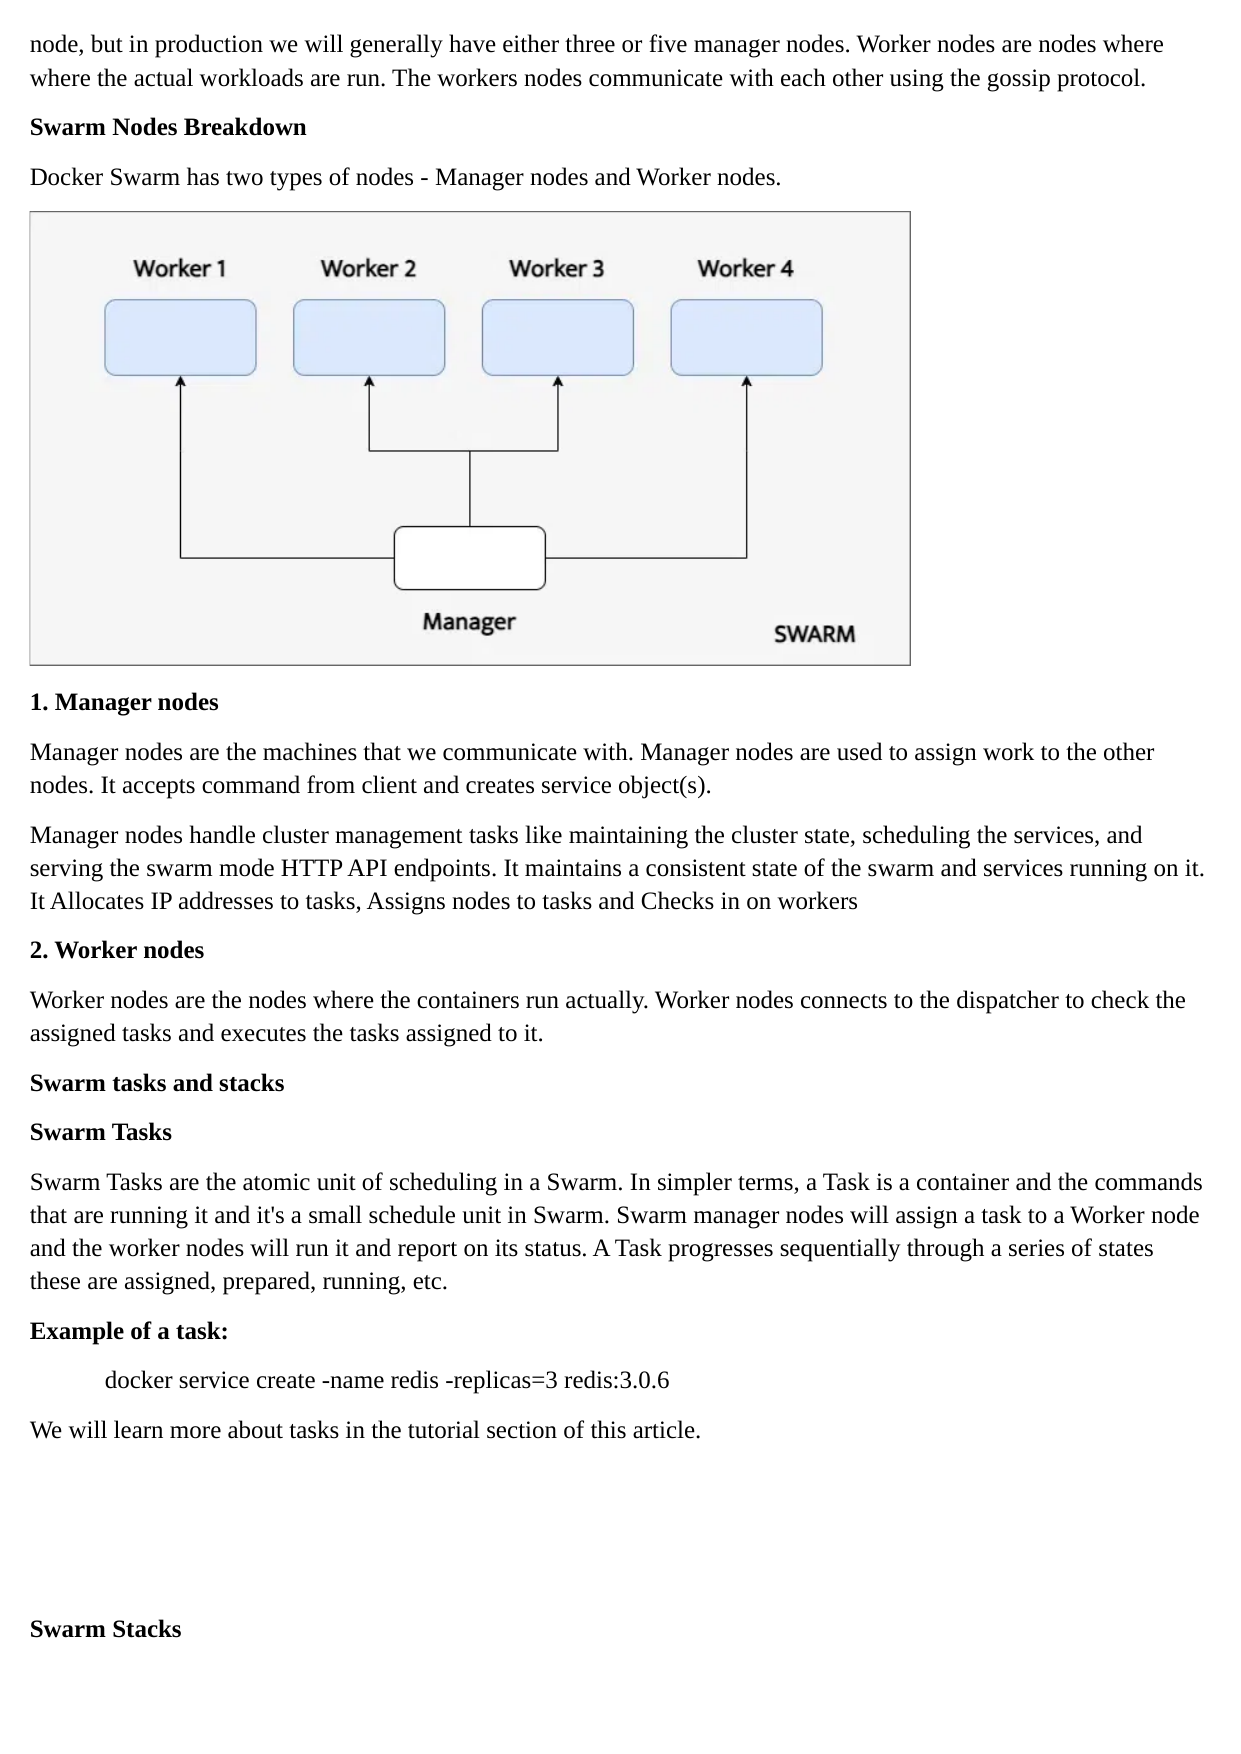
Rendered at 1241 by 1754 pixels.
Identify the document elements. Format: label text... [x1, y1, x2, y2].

text 2. Worker nodes [29, 935, 1211, 964]
text Example of a task: [29, 1316, 1211, 1345]
text Swarm Tasks are the atomic unit of scheduling in a Swarm. In simpler terms, a Task is a container and the commands that are running it and it's a small schedule unit in Swarm. Swarm manager nodes will assign a task to a Worker node and the worker nodes will run it and report on its status. A Task progresses sequentially through a series of states these are assigned, prepared, running, etc. [29, 1167, 1211, 1295]
text Manager nodes handle cluster management tasks like maintaining the cluster state, scheduling the services, and serving the swarm mode HTTP API endpoints. It maintains a consistent state of the swarm and services running on it. It Allocates IP addresses to tasks, Assigns nodes to tasks and Checks in on workers [29, 820, 1211, 914]
text Swarm Tasks [29, 1117, 1211, 1146]
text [29, 29, 1211, 91]
text Swarm tasks and stacks [29, 1068, 1211, 1097]
text We will learn more about tasks in the tutorial section of this article. [29, 1415, 1211, 1444]
text Swarm Stacks [29, 1614, 1211, 1643]
picture [29, 211, 911, 666]
text 1. Manager nodes [29, 687, 1211, 716]
text docker service create -name redis -replicas=3 redis:3.0.6 [29, 1366, 1211, 1394]
text Swarm Nodes Breakdown [29, 112, 1211, 141]
text Docker Swarm has two types of nodes - Manager nodes and Worker nodes. [29, 162, 1211, 191]
text Manager nodes are the machines that we communicate with. Manager nodes are used to assign work to the other nodes. It accepts command from client and creates service object(s). [29, 737, 1211, 799]
text Worker nodes are the nodes where the containers run actually. Worker nodes connects to the dispatcher to check the assigned tasks and executes the tasks assigned to it. [29, 985, 1211, 1047]
